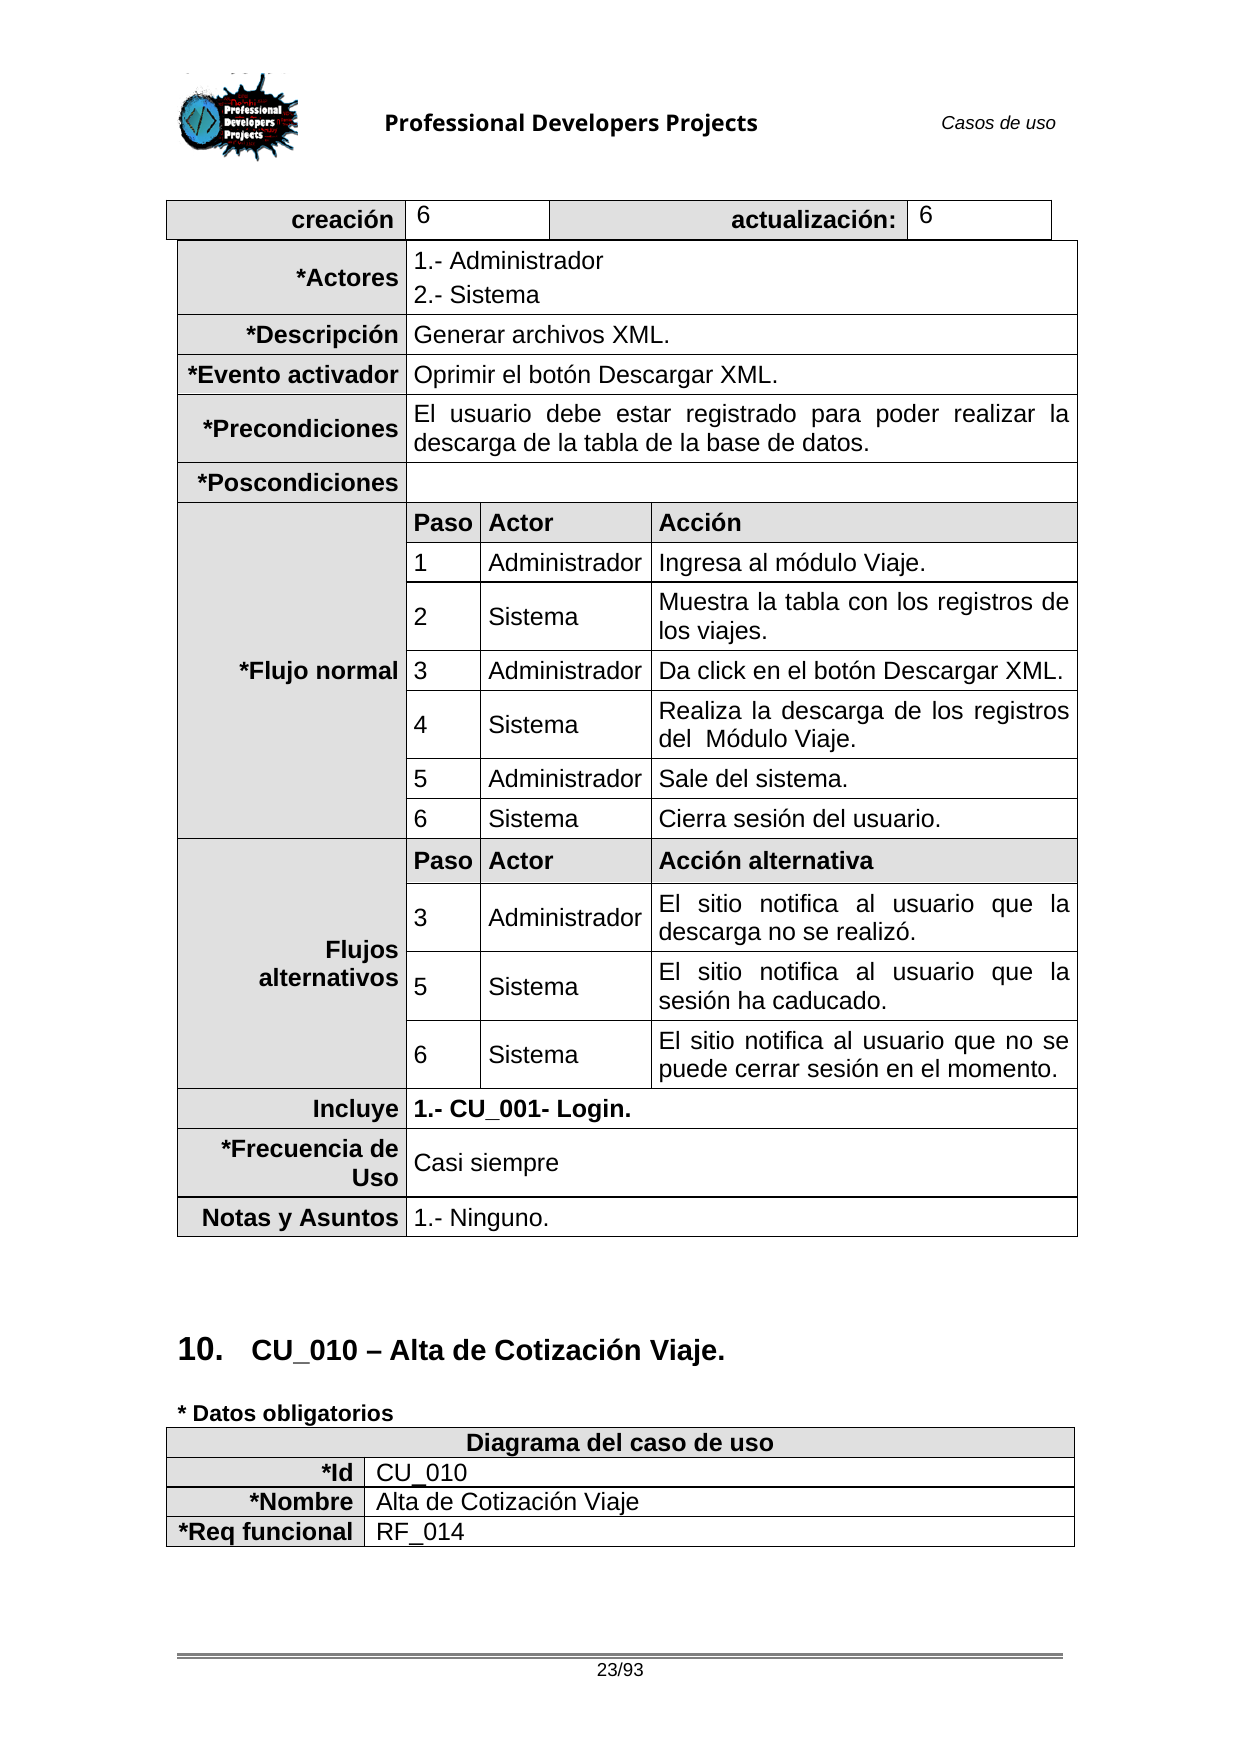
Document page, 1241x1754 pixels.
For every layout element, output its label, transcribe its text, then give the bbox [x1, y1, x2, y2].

table_cell 3 [407, 884, 480, 951]
table_cell Sistema [481, 952, 651, 1019]
table_cell Muestra la tabla con los registros de los viajes. [652, 583, 1077, 650]
table_cell Administrador [481, 759, 651, 798]
table_cell *Req funcional [167, 1517, 364, 1546]
table_cell 3 [407, 651, 480, 690]
table_cell El sitio notifica al usuario que la sesión ha caducado. [652, 952, 1077, 1019]
table_cell *Fecha de creación [167, 201, 405, 239]
table_cell *Poscondiciones [178, 463, 406, 502]
table_cell RF_014 [365, 1517, 1074, 1546]
table_cell *Nombre [167, 1488, 364, 1516]
table_cell Generar archivos XML. [407, 315, 1077, 354]
table_cell Administrador [481, 543, 651, 581]
table_cell *Precondiciones [178, 395, 406, 462]
table_cell 6 [407, 799, 480, 838]
table_cell Cierra sesión del usuario. [652, 799, 1077, 838]
table_cell Alta de Cotización Viaje [365, 1488, 1074, 1516]
table_cell *Id [167, 1458, 364, 1486]
picture [177, 73, 298, 171]
table_cell El sitio notifica al usuario que no se puede cerrar sesión en el momento. [652, 1021, 1077, 1088]
table_cell Sistema [481, 1021, 651, 1088]
table_cell 5 [407, 952, 480, 1019]
table_cell Actor [481, 503, 651, 542]
table_cell 6 [407, 1021, 480, 1088]
table_cell *Frecuencia de Uso [178, 1129, 406, 1196]
table_cell 1.- Ninguno. [407, 1198, 1077, 1236]
table_header Diagrama del caso de uso [167, 1428, 1074, 1457]
table_cell El usuario debe estar registrado para poder realizar la descarga de la tabla de la base de datos. [407, 395, 1077, 462]
table_cell 5 [407, 759, 480, 798]
table_cell 1 [407, 543, 480, 581]
table_cell Paso [407, 839, 480, 882]
table_cell Administrador [481, 884, 651, 951]
table_cell Casi siempre [407, 1129, 1077, 1196]
table_cell Actor [481, 839, 651, 882]
table_cell Acción alternativa [652, 839, 1077, 882]
table_cell 1.- CU_001- Login. [407, 1089, 1077, 1128]
table_cell Sistema [481, 583, 651, 650]
table_cell 4 [407, 691, 480, 758]
table_cell Acción [652, 503, 1077, 542]
table_cell *Descripción [178, 315, 406, 354]
table_cell CU_010 [365, 1458, 1074, 1486]
table_cell [407, 463, 1077, 502]
table_cell Ingresa al módulo Viaje. [652, 543, 1077, 581]
table_cell *Flujo normal [178, 503, 406, 838]
text * Datos obligatorios [177, 1400, 1063, 1427]
subtitle CU_010 – Alta de Cotización Viaje. [177, 1329, 1063, 1368]
table_header *Actores [178, 241, 406, 314]
table_cell Sistema [481, 691, 651, 758]
table_cell 09/08/2016 [908, 201, 1051, 239]
table_cell Sale del sistema. [652, 759, 1077, 798]
table_cell Administrador [481, 651, 651, 690]
table_cell Notas y Asuntos [178, 1198, 406, 1236]
table_cell Oprimir el botón Descargar XML. [407, 355, 1077, 393]
table_cell *Evento activador [178, 355, 406, 393]
table_header 1.- Administrador 2.- Sistema [407, 241, 1077, 314]
table_cell Realiza la descarga de los registros del Módulo Viaje. [652, 691, 1077, 758]
table_cell 2 [407, 583, 480, 650]
table_cell Da click en el botón Descargar XML. [652, 651, 1077, 690]
table_cell Fecha de última actualización: [550, 201, 907, 239]
table_cell Sistema [481, 799, 651, 838]
table_cell 09/08/2016 [406, 201, 549, 239]
table_cell Paso [407, 503, 480, 542]
table_cell El sitio notifica al usuario que la descarga no se realizó. [652, 884, 1077, 951]
table_cell Incluye [178, 1089, 406, 1128]
table_cell Flujos alternativos [178, 839, 406, 1088]
